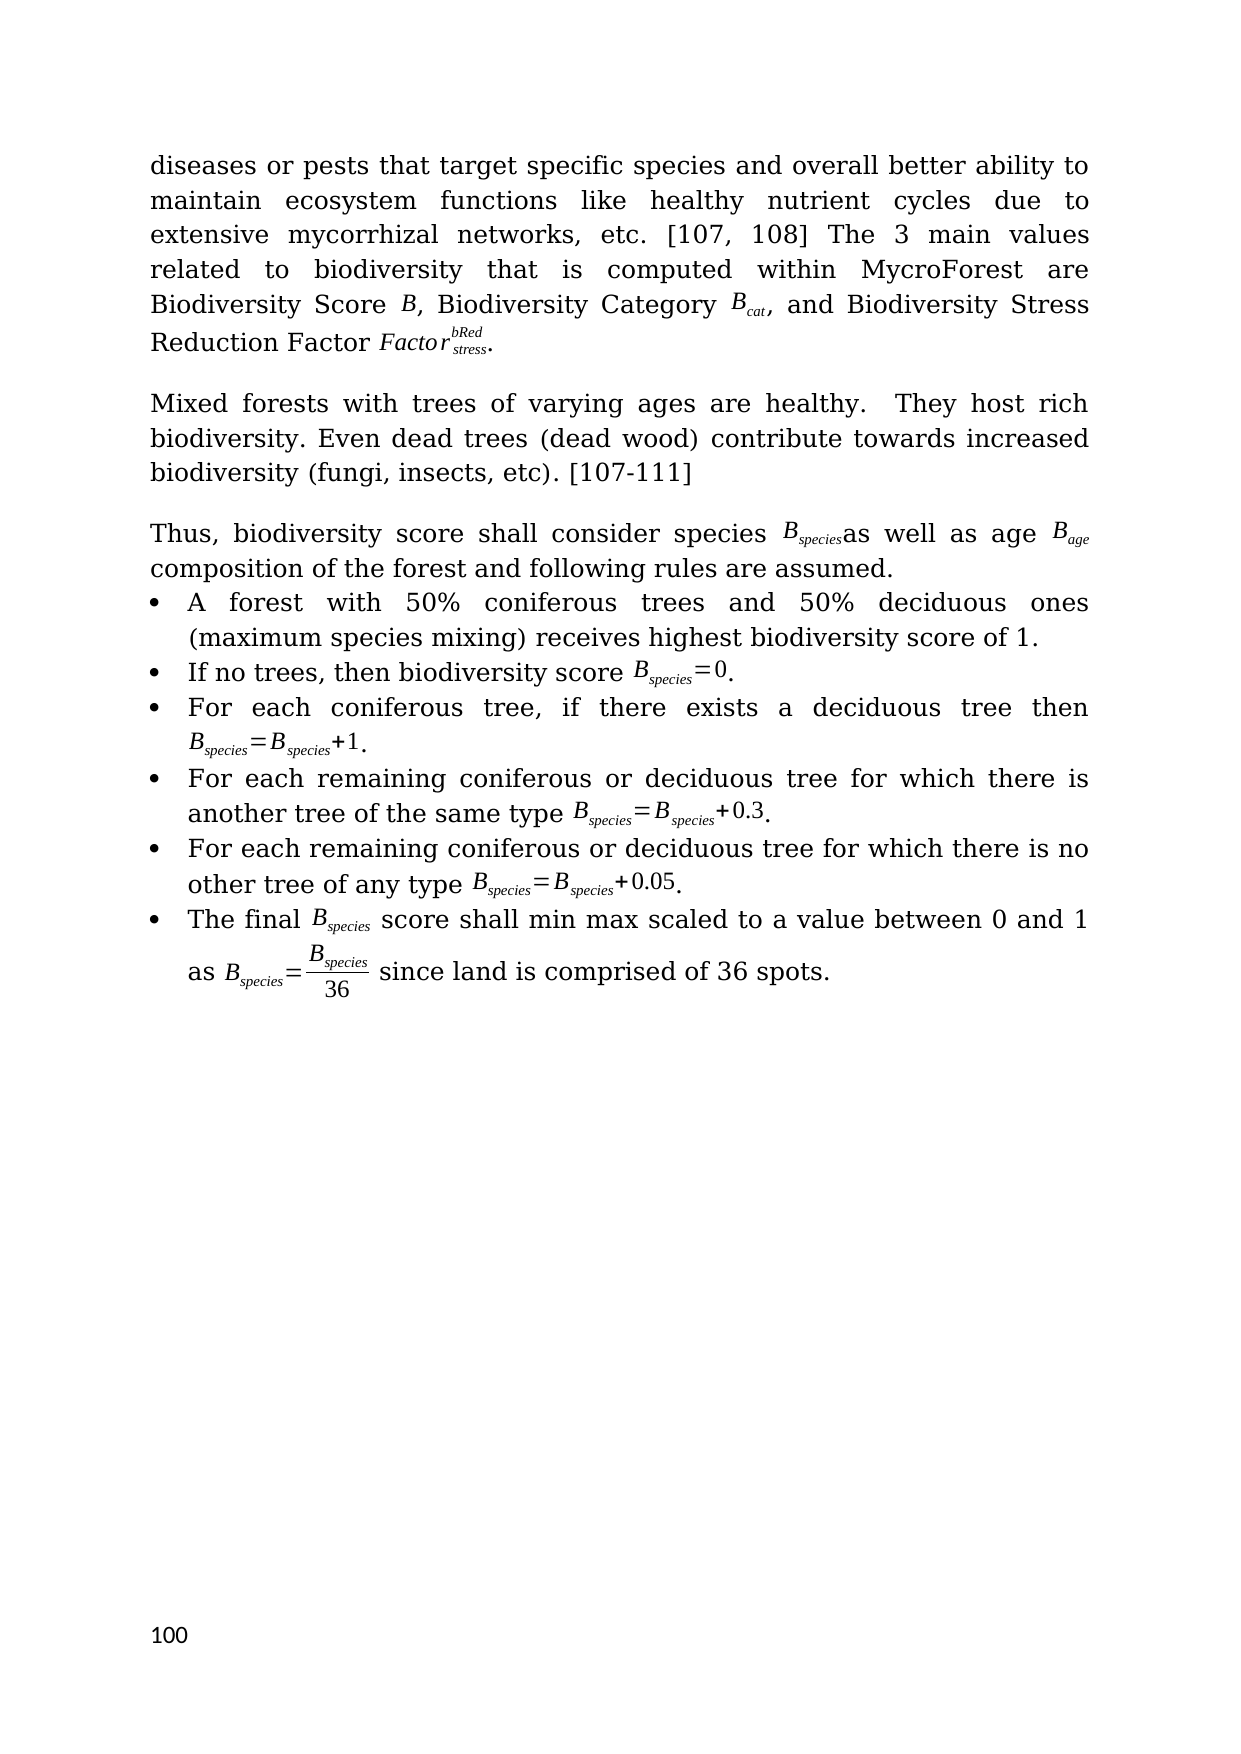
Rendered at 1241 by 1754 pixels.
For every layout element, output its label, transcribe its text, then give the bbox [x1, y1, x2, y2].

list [150, 150, 1090, 359]
list For each coniferous tree, if there exists a deciduous tree then . [150, 692, 1090, 758]
list For each remaining coniferous or deciduous tree for which there is another tree of the same type . [150, 762, 1090, 828]
list For each remaining coniferous or deciduous tree for which there is no other tree of any type . [150, 833, 1090, 899]
list The final score shall min max scaled to a value between 0 and 1 as since land is comprised of 36 spots. [150, 903, 1090, 1002]
list A forest with 50% coniferous trees and 50% deciduous ones (maximum species mixing) receives highest biodiversity score of 1. [150, 587, 1090, 652]
text Thus, biodiversity score shall consider species as well as age composition of the forest and following rules are assumed. [150, 517, 1090, 582]
list If no trees, then biodiversity score . [150, 656, 1090, 687]
text Mixed forests with trees of varying ages are healthy. They host rich biodiversity. Even dead trees (dead wood) contribute towards increased biodiversity (fungi, insects, etc). [107-111] [150, 388, 1090, 487]
